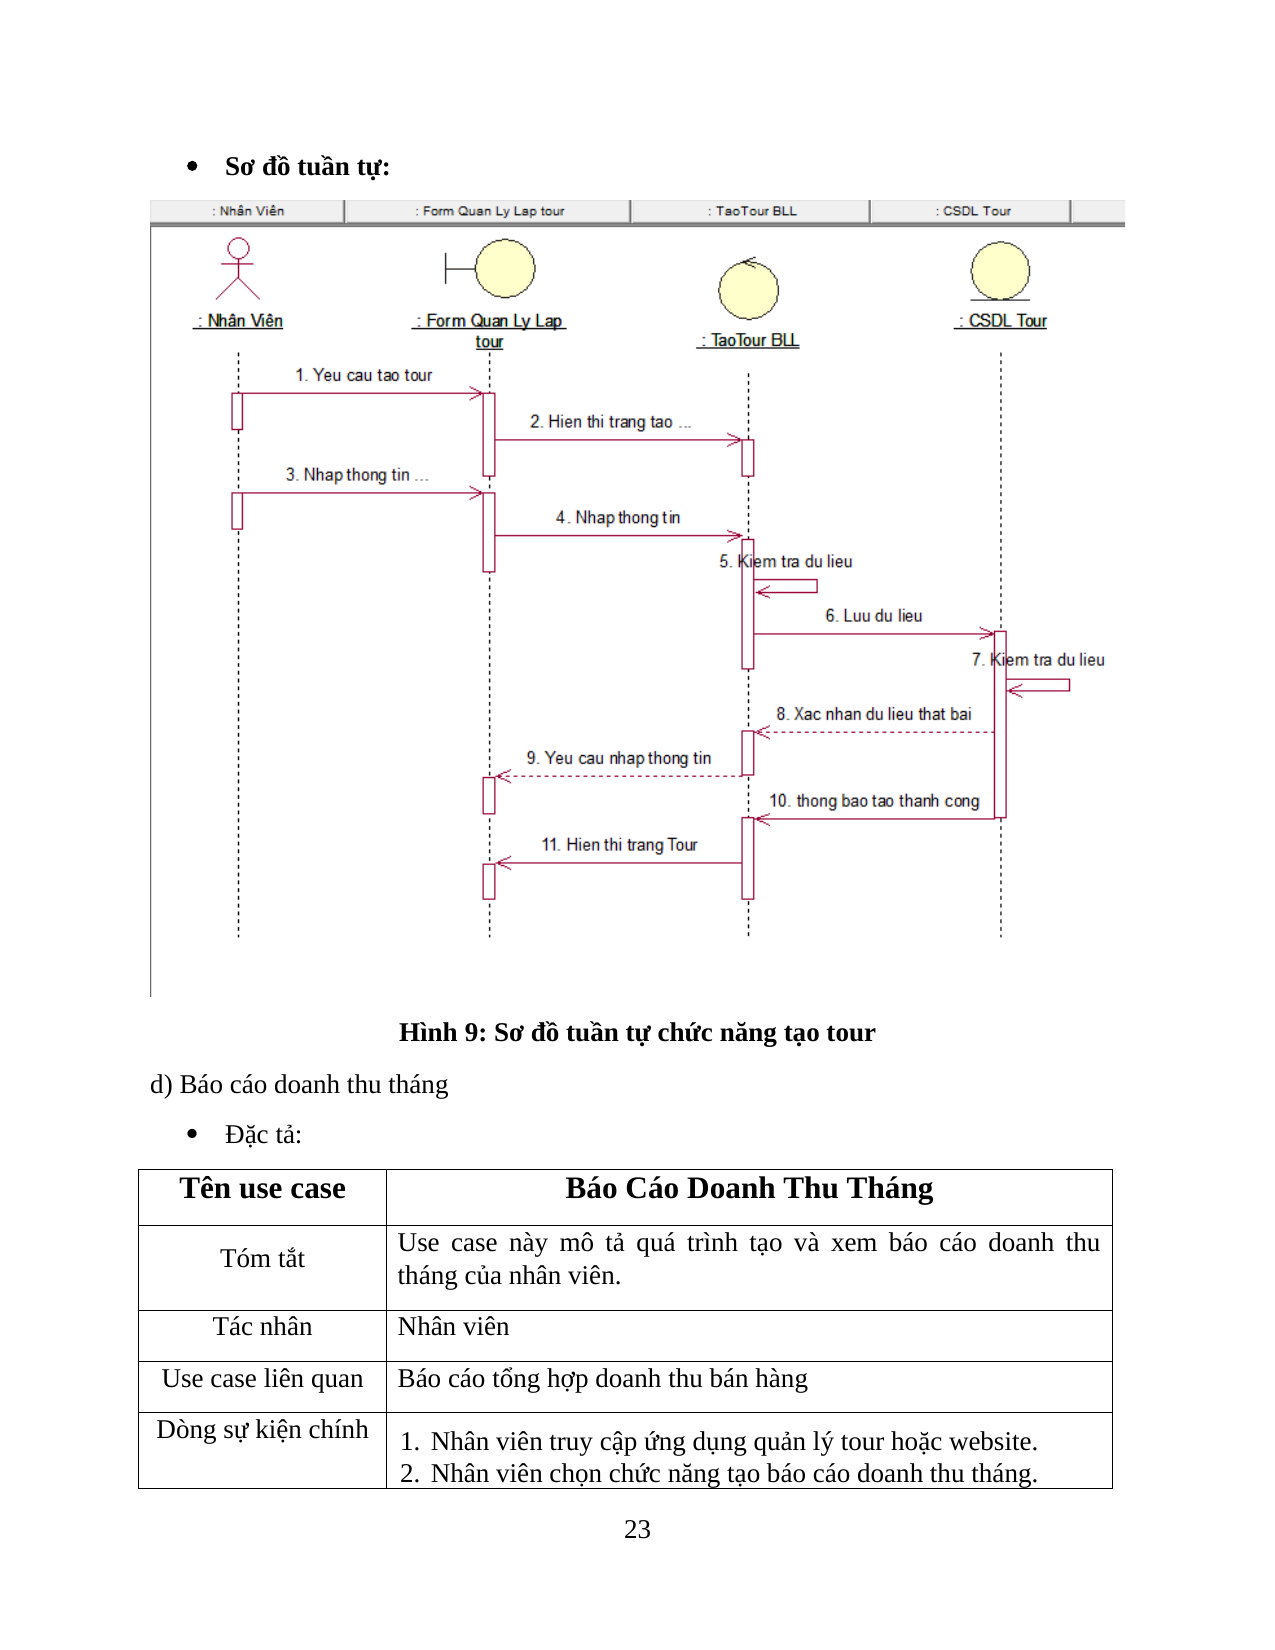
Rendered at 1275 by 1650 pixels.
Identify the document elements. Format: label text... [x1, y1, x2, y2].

list Đặc tả: [187, 1118, 1125, 1149]
table_cell Dòng sự kiện chính [139, 1413, 386, 1488]
list Sơ đồ tuần tự: [187, 150, 1125, 181]
table_cell Báo cáo tổng hợp doanh thu bán hàng [387, 1362, 1112, 1412]
table_cell Tác nhân [139, 1311, 386, 1361]
table_header Báo Cáo Doanh Thu Tháng [387, 1170, 1112, 1225]
table_cell Tóm tắt [139, 1226, 386, 1309]
table_header Tên use case [139, 1170, 386, 1225]
text Hình 9: Sơ đồ tuần tự chức năng tạo tour [150, 1016, 1125, 1047]
table_cell Use case này mô tả quá trình tạo và xem báo cáo doanh thu tháng của nhân viên. [387, 1226, 1112, 1309]
picture [150, 200, 1125, 997]
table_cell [387, 1413, 1112, 1488]
table_cell Nhân viên [387, 1311, 1112, 1361]
table_cell Use case liên quan [139, 1362, 386, 1412]
text d) Báo cáo doanh thu tháng [150, 1068, 1125, 1099]
